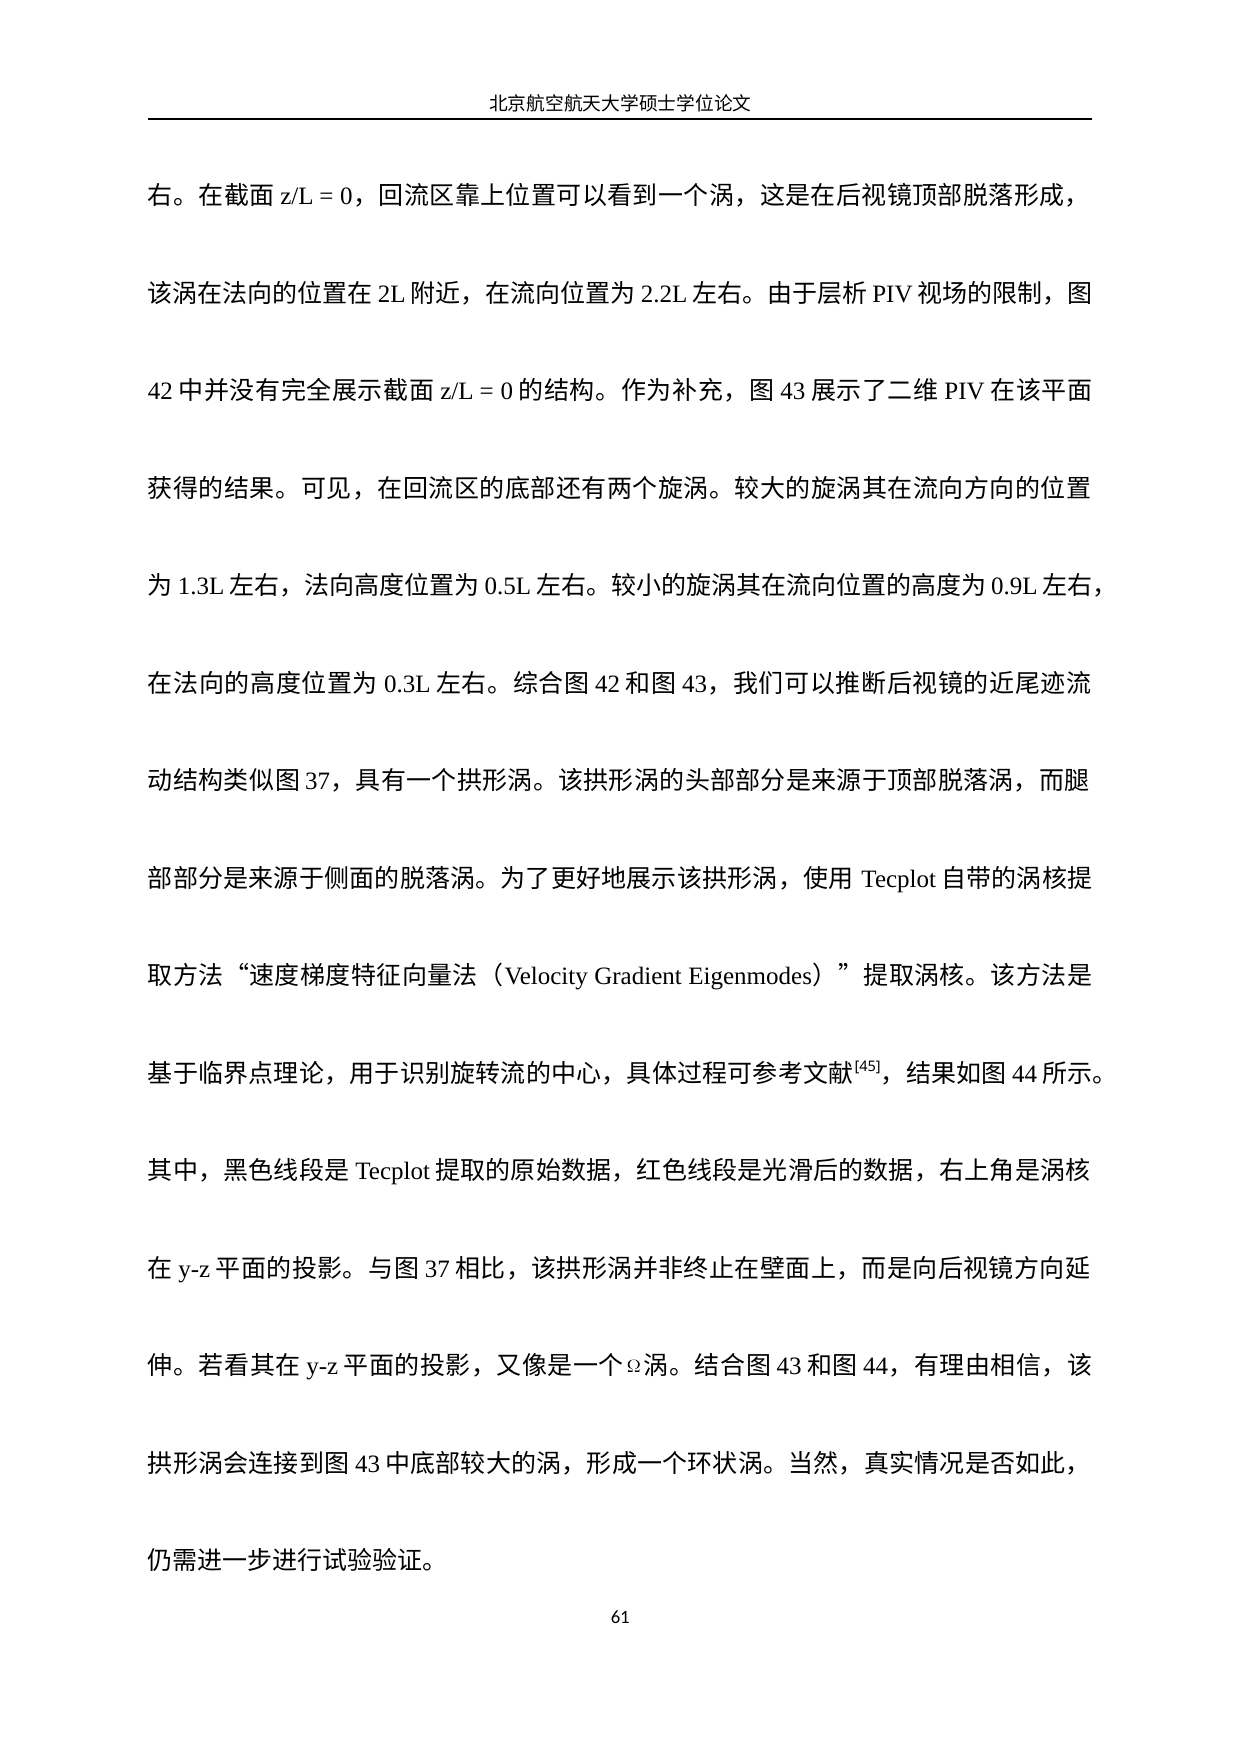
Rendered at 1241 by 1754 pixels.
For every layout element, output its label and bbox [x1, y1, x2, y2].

text [148, 161, 1092, 1591]
